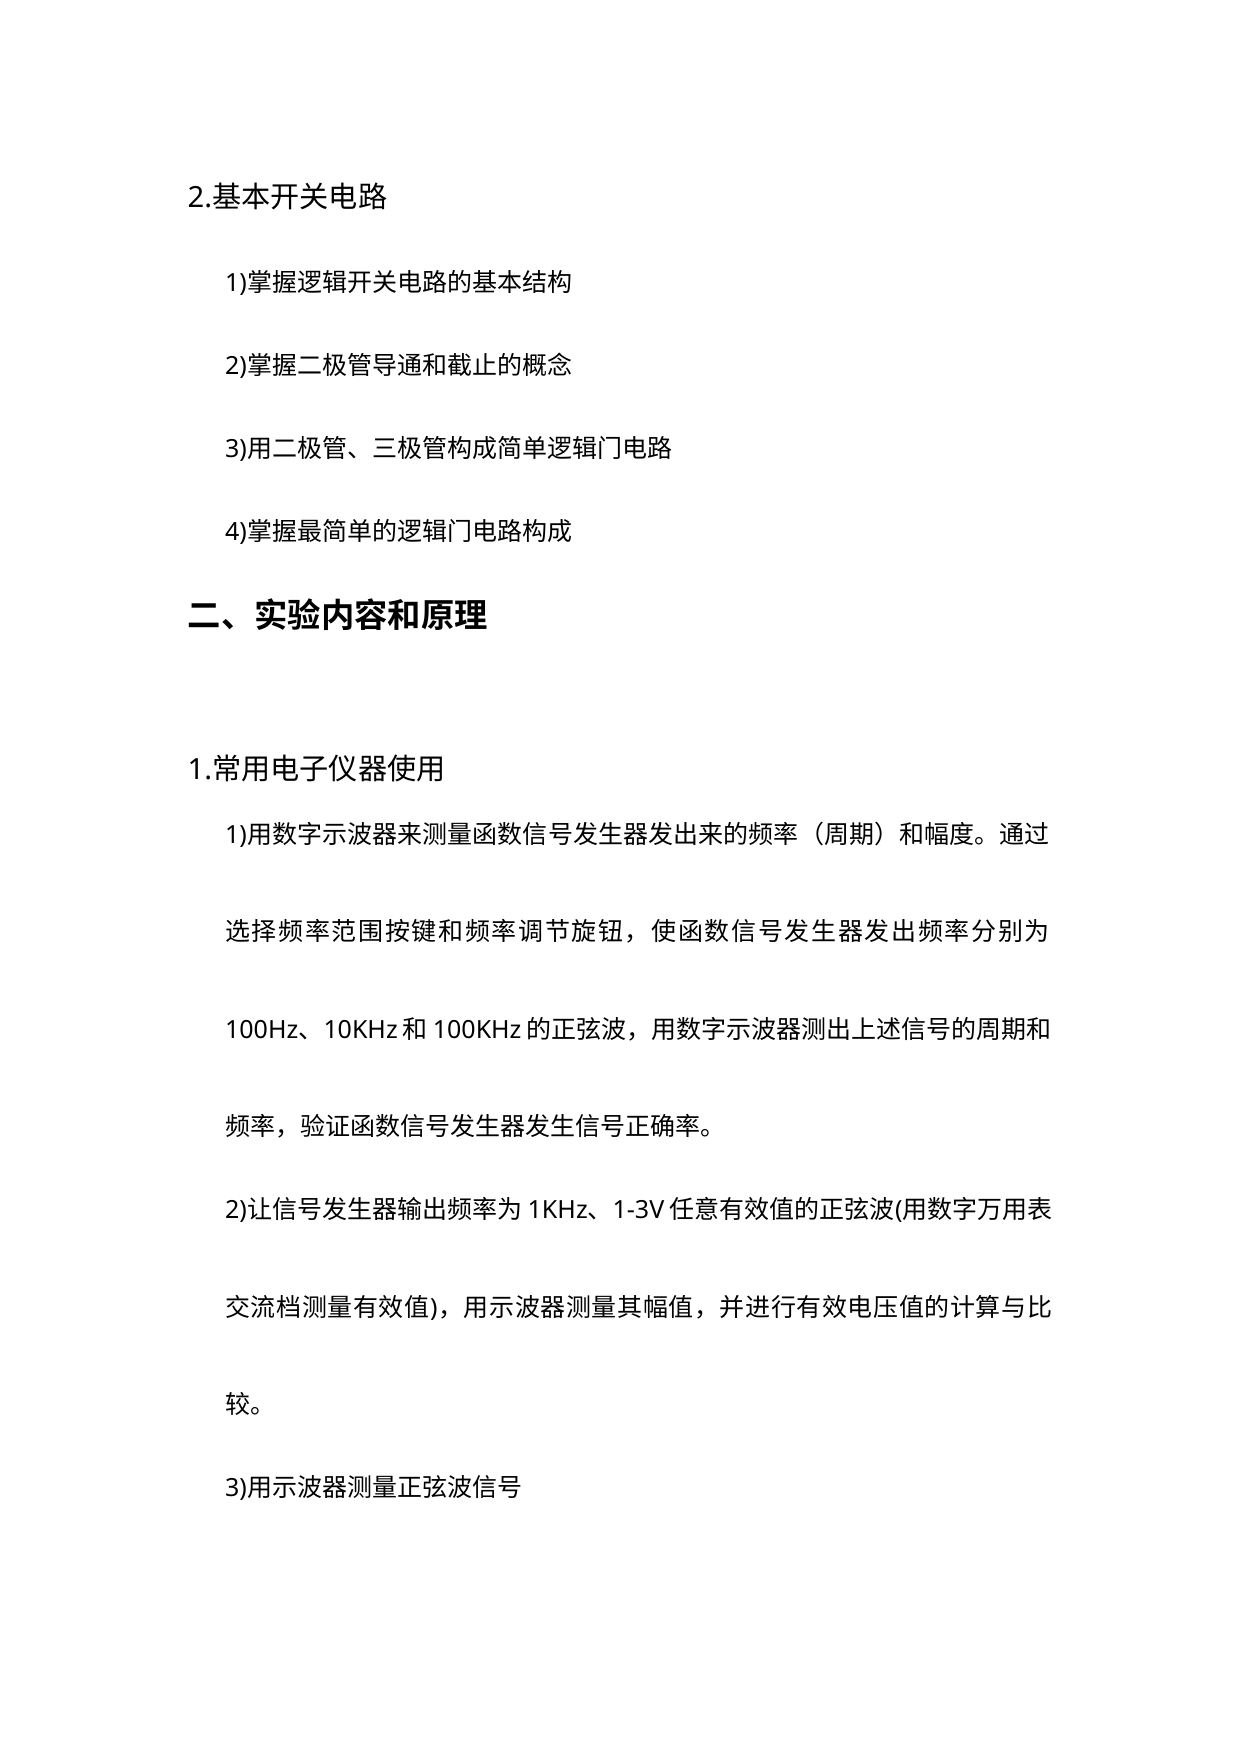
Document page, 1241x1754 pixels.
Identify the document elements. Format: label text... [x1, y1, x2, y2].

list 3)用示波器测量正弦波信号 [225, 1453, 1053, 1518]
list 1)用数字示波器来测量函数信号发生器发出来的频率（周期）和幅度。通过选择频率范围按键和频率调节旋钮，使函数信号发生器发出频率分别为100Hz、10KHz和100KHz的正弦波，用数字示波器测出上述信号的周期和频率，验证函数信号发生器发生信号正确率。 [225, 800, 1053, 1157]
text 二、实验内容和原理 [187, 581, 1053, 646]
list 4)掌握最简单的逻辑门电路构成 [225, 497, 1053, 562]
list 2.基本开关电路 [187, 162, 1053, 227]
list 2)让信号发生器输出频率为1KHz、1-3V任意有效值的正弦波(用数字万用表交流档测量有效值)，用示波器测量其幅值，并进行有效电压值的计算与比较。 [225, 1175, 1053, 1435]
list 2)掌握二极管导通和截止的概念 [225, 331, 1053, 396]
list 1)掌握逻辑开关电路的基本结构 [225, 248, 1053, 313]
list 3)用二极管、三极管构成简单逻辑门电路 [225, 414, 1053, 479]
text 1.常用电子仪器使用 [187, 735, 1053, 800]
